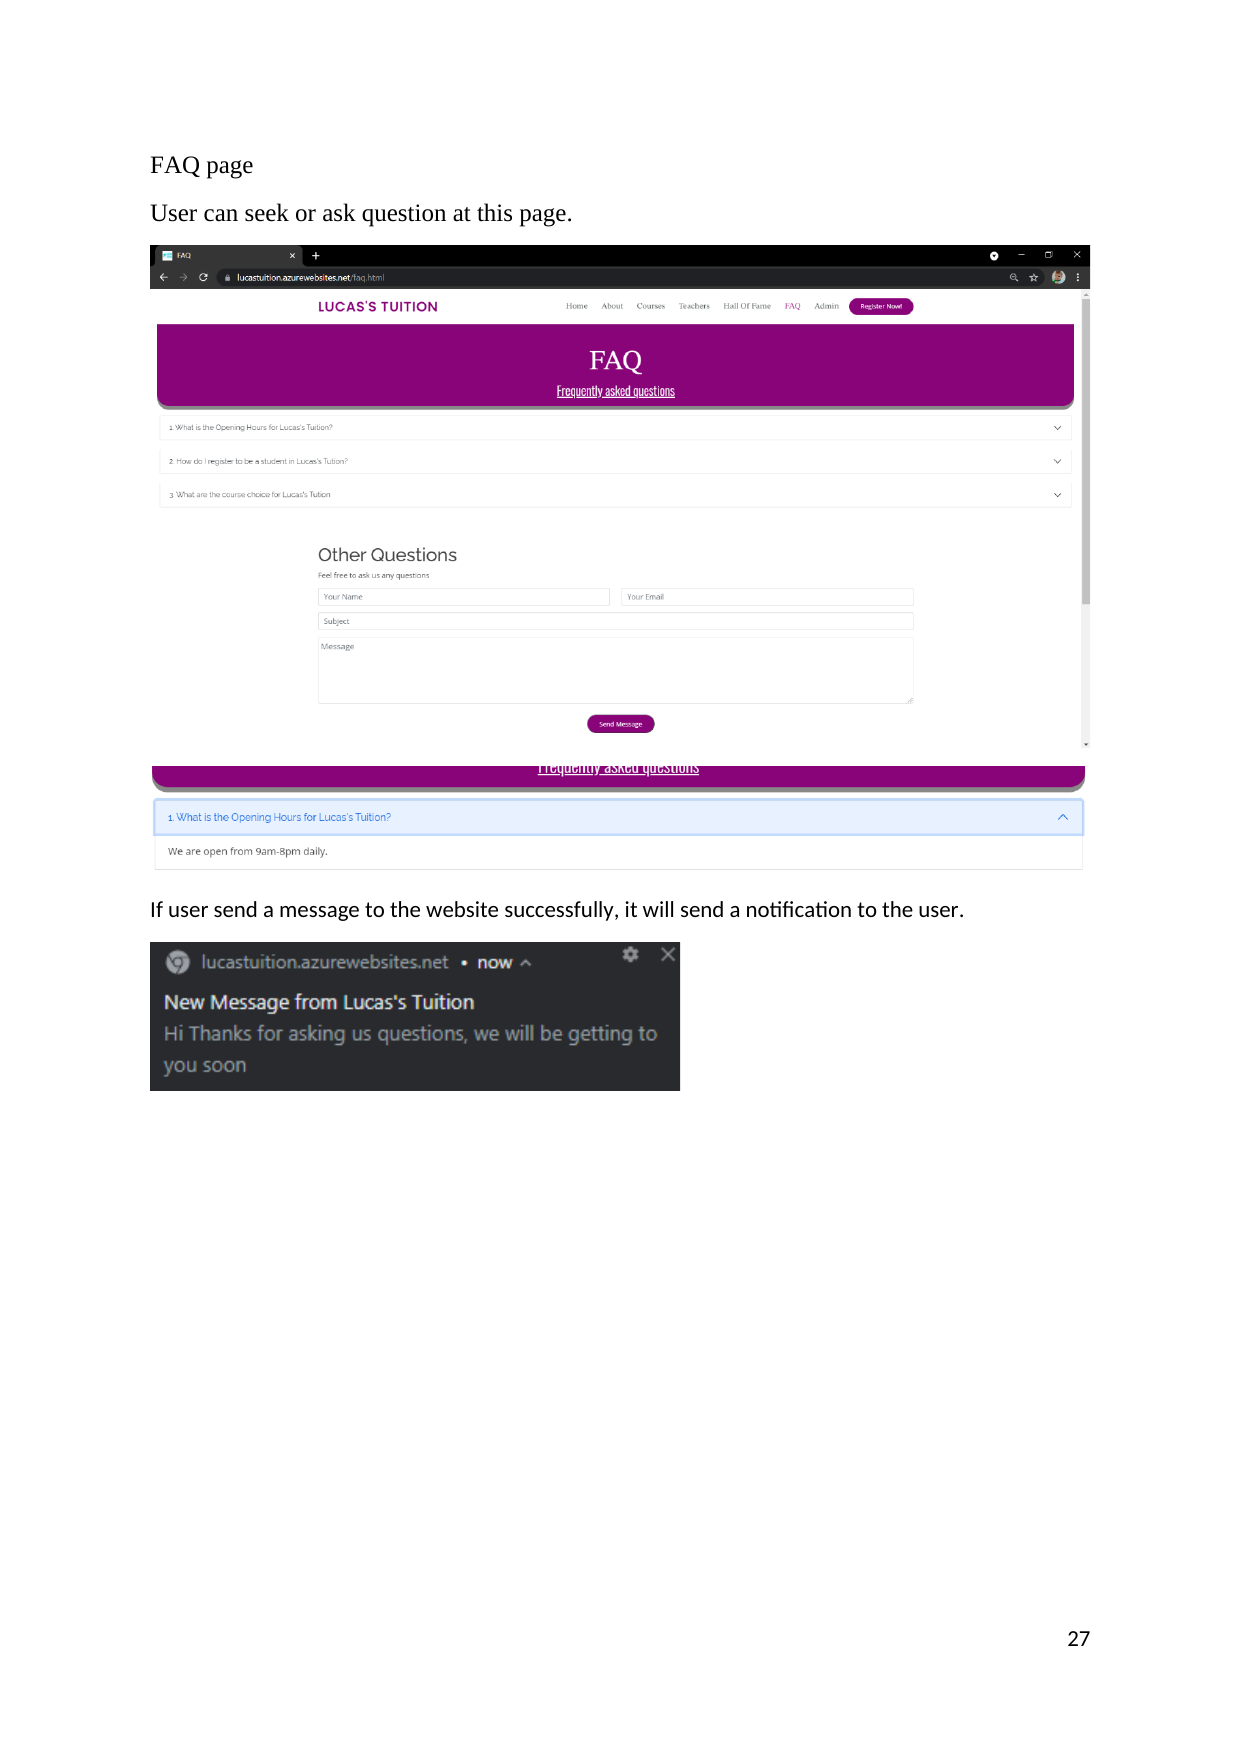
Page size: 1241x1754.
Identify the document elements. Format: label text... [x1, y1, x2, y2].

text If user send a message to the website successfully, it will send a notification to the user. [150, 895, 1090, 923]
text User can seek or ask question at this page. [150, 198, 1090, 226]
picture [150, 942, 680, 1091]
picture [150, 766, 1091, 877]
picture [150, 245, 1091, 748]
text FAQ page [150, 150, 1090, 179]
